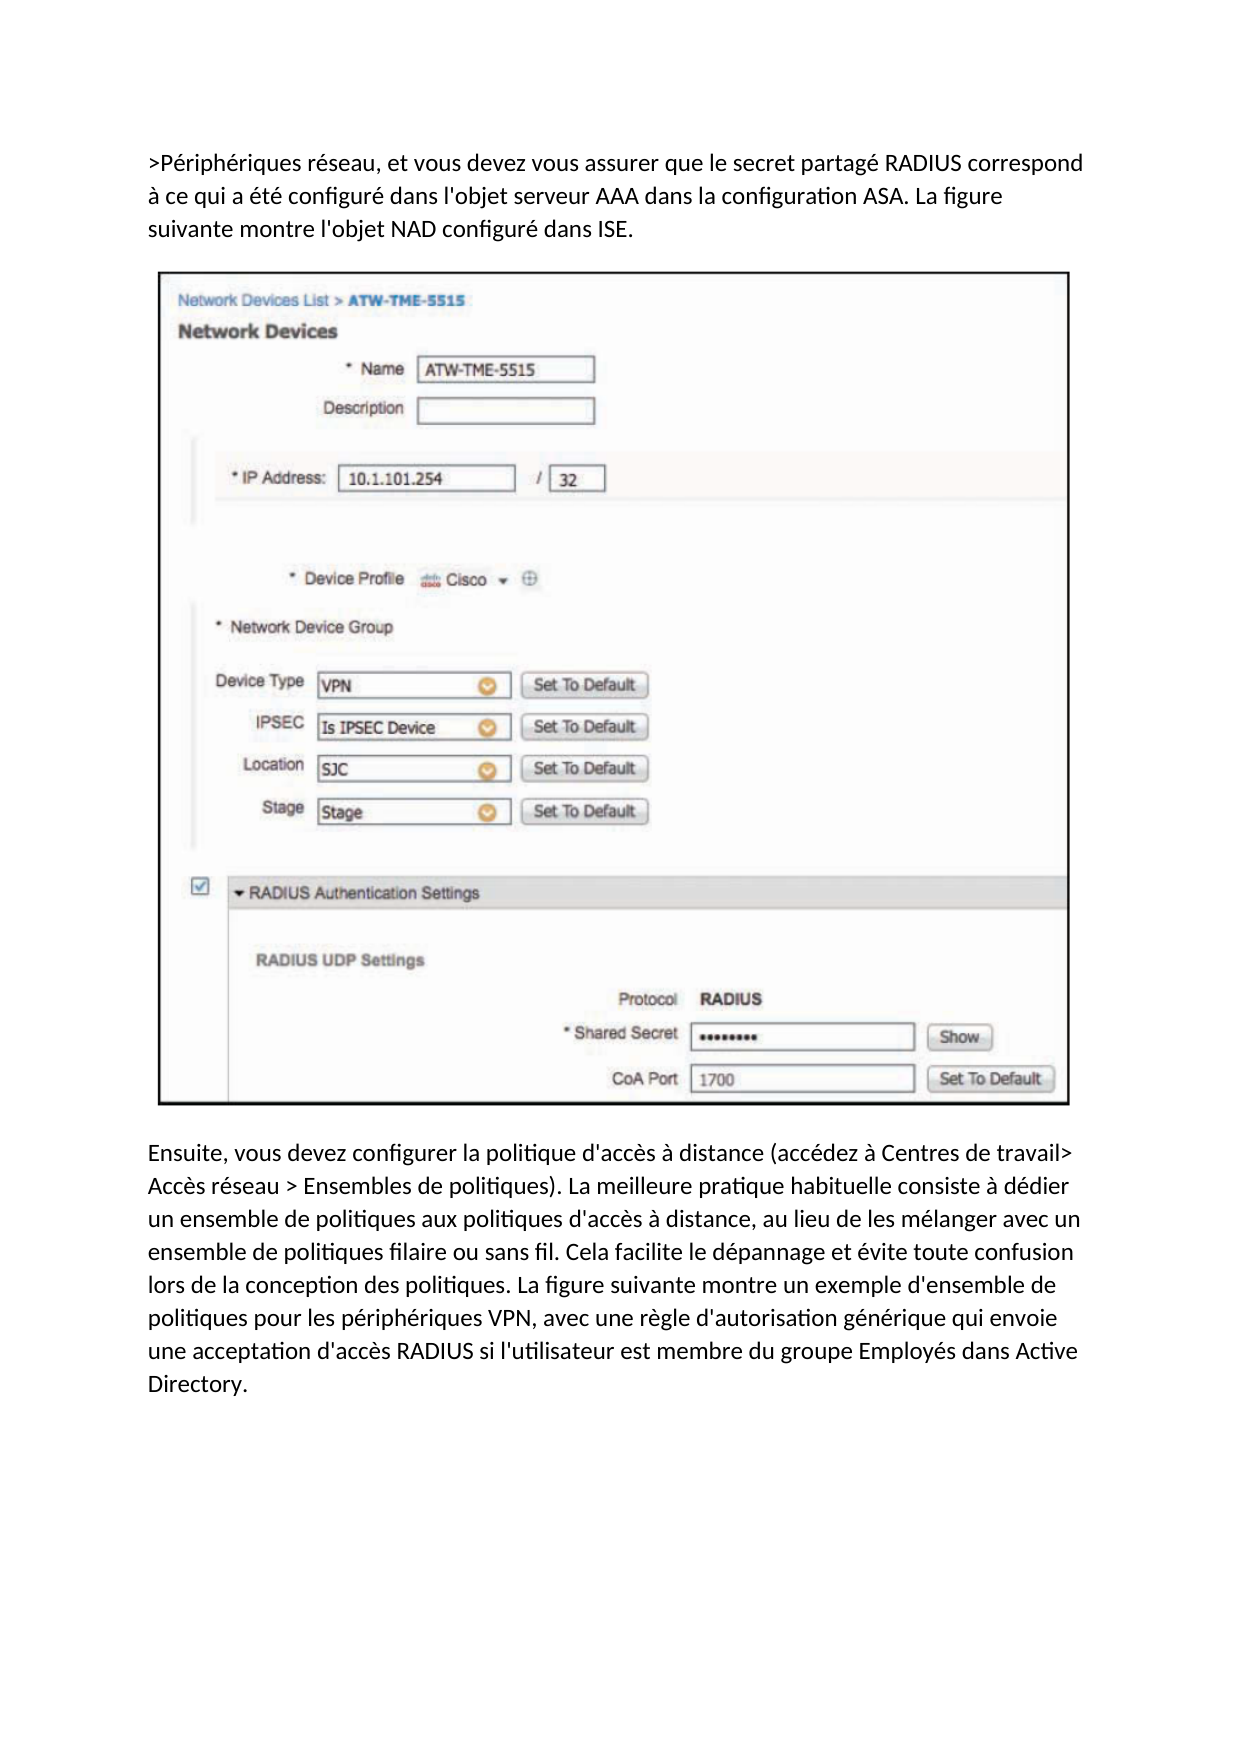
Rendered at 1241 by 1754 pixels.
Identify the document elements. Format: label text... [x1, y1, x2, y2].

picture [147, 263, 1093, 1119]
text Ensuite, vous devez configurer la politique d'accès à distance (accédez à Centres de travail> Accès réseau > Ensembles de politiques). La meilleure pratique habituelle consiste à dédier un ensemble de politiques aux politiques d'accès à distance, au lieu de les mélanger avec un ensemble de politiques filaire ou sans fil. Cela facilite le dépannage et évite toute confusion lors de la conception des politiques. La figure suivante montre un exemple d'ensemble de politiques pour les périphériques VPN, avec une règle d'autorisation générique qui envoie une acceptation d'accès RADIUS si l'utilisateur est membre du groupe Employés dans Active Directory. [148, 1137, 1093, 1398]
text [148, 148, 1093, 244]
